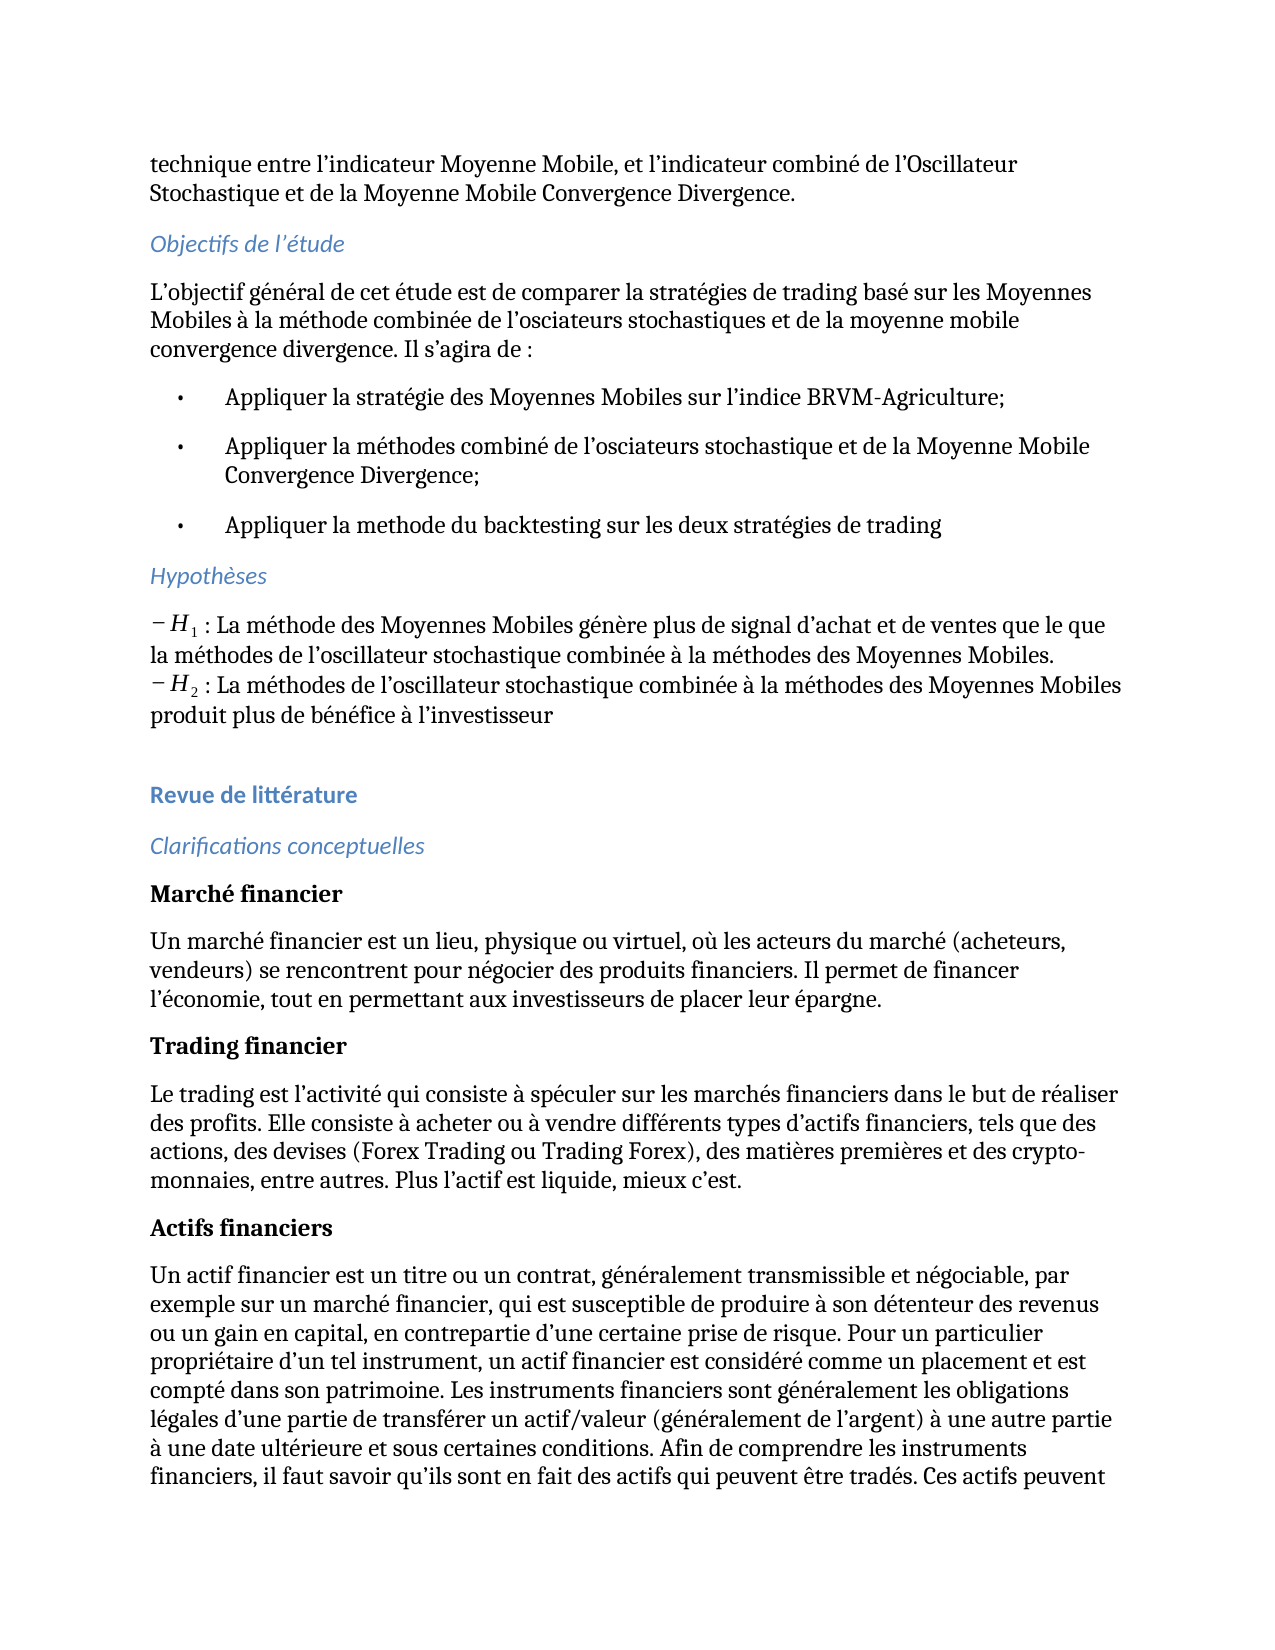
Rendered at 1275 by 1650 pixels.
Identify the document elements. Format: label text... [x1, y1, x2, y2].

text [150, 150, 1125, 207]
text : La méthode des Moyennes Mobiles génère plus de signal d’achat et de ventes que le que la méthodes de l’oscillateur stochastique combinée à la méthodes des Moyennes Mobiles. : La méthodes de l’oscillateur stochastique combinée à la méthodes des Moyennes Mobiles produit plus de bénéfice à l’investisseur [150, 609, 1125, 758]
text Le trading est l’activité qui consiste à spéculer sur les marchés financiers dans le but de réaliser des profits. Elle consiste à acheter ou à vendre différents types d’actifs financiers, tels que des actions, des devises (Forex Trading ou Trading Forex), des matières premières et des crypto-monnaies, entre autres. Plus l’actif est liquide, mieux c’est. [150, 1080, 1125, 1195]
text Actifs financiers [150, 1213, 1125, 1242]
subtitle Revue de littérature [150, 779, 1125, 810]
text Marché financier [150, 880, 1125, 908]
list Appliquer la méthodes combiné de l’osciateurs stochastique et de la Moyenne Mobile Convergence Divergence; [175, 432, 1125, 490]
list Appliquer la methode du backtesting sur les deux stratégies de trading [175, 511, 1125, 539]
subtitle Objectifs de l’étude [150, 228, 1125, 259]
text Trading financier [150, 1032, 1125, 1061]
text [150, 1261, 1125, 1491]
subtitle Hypothèses [150, 560, 1125, 591]
text Un marché financier est un lieu, physique ou virtuel, où les acteurs du marché (acheteurs, vendeurs) se rencontrent pour négocier des produits financiers. Il permet de financer l’économie, tout en permettant aux investisseurs de placer leur épargne. [150, 927, 1125, 1013]
list Appliquer la stratégie des Moyennes Mobiles sur l’indice BRVM-Agriculture; [175, 383, 1125, 411]
subtitle Clarifications conceptuelles [150, 831, 1125, 861]
text L’objectif général de cet étude est de comparer la stratégies de trading basé sur les Moyennes Mobiles à la méthode combinée de l’osciateurs stochastiques et de la moyenne mobile convergence divergence. Il s’agira de : [150, 278, 1125, 364]
